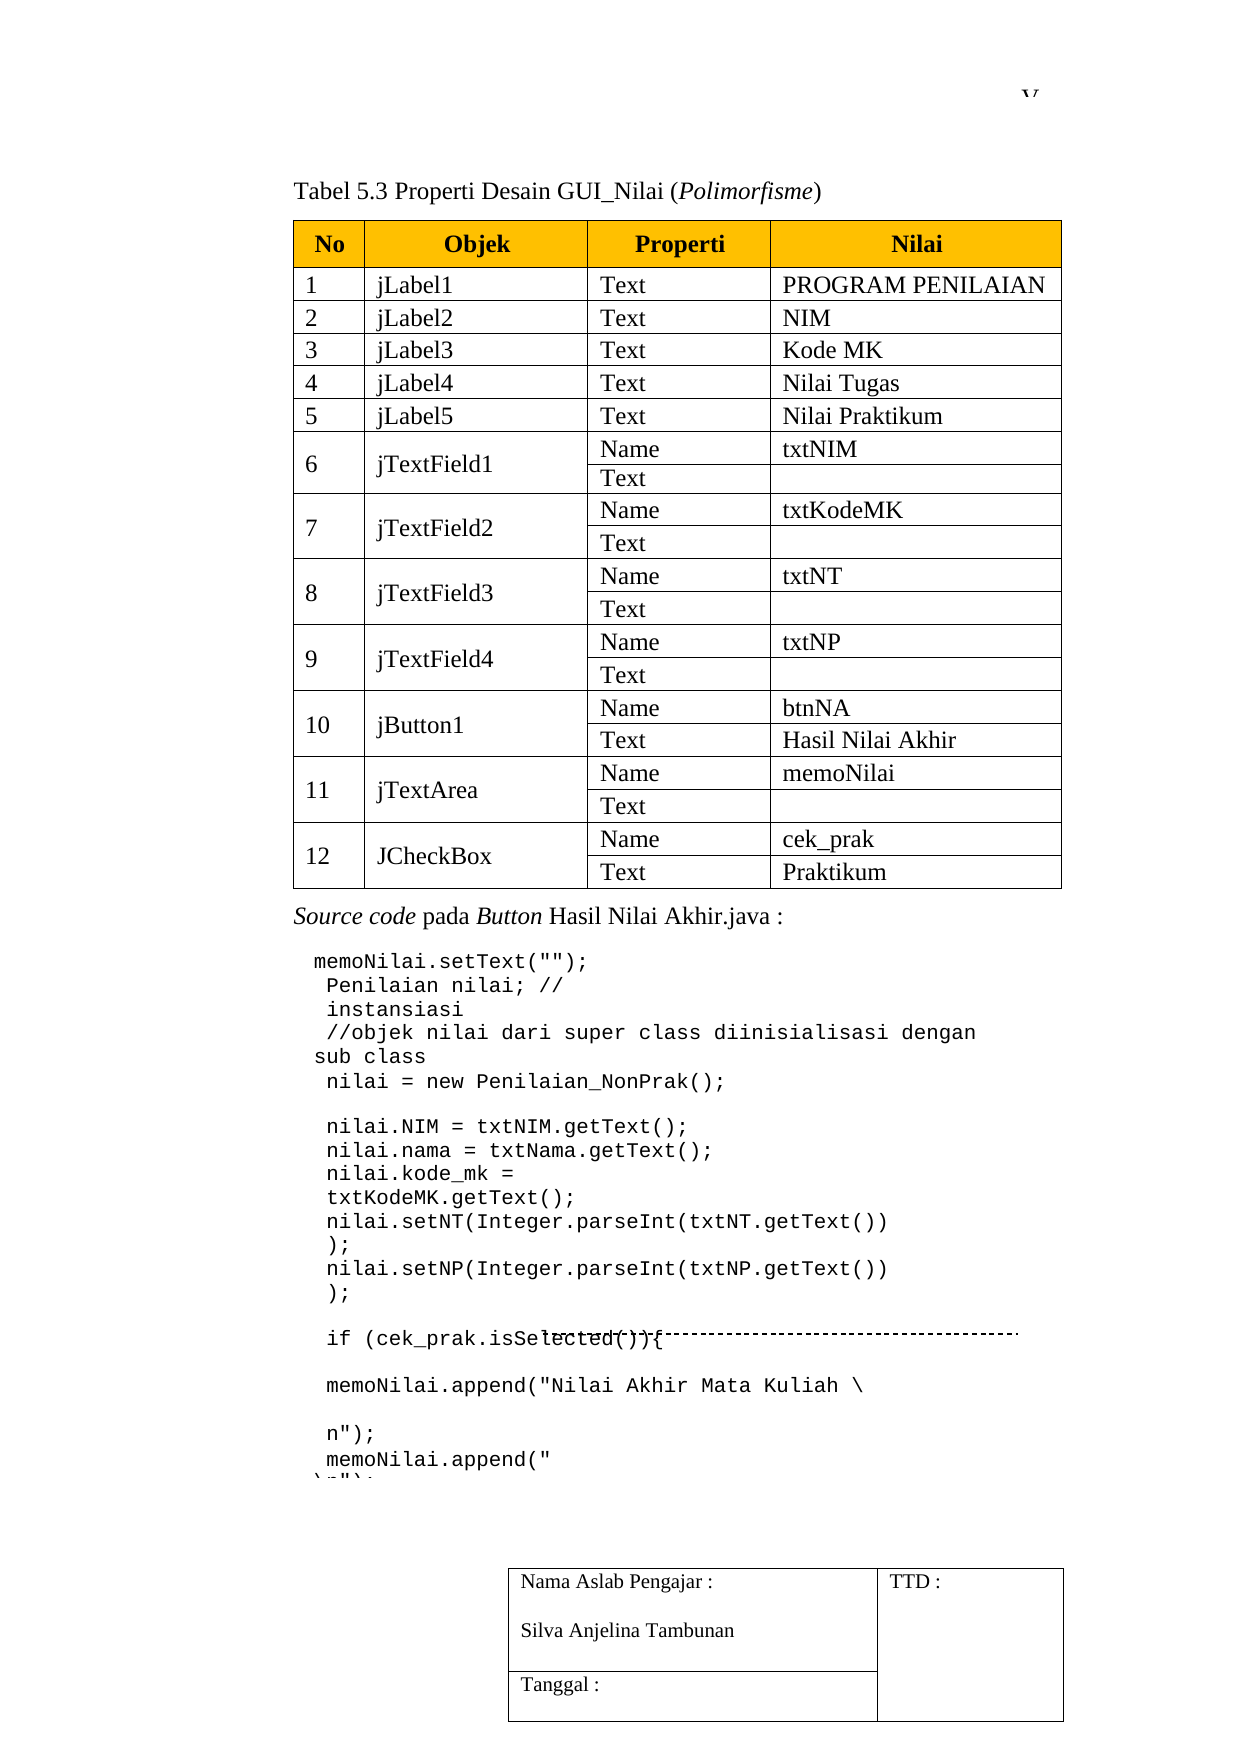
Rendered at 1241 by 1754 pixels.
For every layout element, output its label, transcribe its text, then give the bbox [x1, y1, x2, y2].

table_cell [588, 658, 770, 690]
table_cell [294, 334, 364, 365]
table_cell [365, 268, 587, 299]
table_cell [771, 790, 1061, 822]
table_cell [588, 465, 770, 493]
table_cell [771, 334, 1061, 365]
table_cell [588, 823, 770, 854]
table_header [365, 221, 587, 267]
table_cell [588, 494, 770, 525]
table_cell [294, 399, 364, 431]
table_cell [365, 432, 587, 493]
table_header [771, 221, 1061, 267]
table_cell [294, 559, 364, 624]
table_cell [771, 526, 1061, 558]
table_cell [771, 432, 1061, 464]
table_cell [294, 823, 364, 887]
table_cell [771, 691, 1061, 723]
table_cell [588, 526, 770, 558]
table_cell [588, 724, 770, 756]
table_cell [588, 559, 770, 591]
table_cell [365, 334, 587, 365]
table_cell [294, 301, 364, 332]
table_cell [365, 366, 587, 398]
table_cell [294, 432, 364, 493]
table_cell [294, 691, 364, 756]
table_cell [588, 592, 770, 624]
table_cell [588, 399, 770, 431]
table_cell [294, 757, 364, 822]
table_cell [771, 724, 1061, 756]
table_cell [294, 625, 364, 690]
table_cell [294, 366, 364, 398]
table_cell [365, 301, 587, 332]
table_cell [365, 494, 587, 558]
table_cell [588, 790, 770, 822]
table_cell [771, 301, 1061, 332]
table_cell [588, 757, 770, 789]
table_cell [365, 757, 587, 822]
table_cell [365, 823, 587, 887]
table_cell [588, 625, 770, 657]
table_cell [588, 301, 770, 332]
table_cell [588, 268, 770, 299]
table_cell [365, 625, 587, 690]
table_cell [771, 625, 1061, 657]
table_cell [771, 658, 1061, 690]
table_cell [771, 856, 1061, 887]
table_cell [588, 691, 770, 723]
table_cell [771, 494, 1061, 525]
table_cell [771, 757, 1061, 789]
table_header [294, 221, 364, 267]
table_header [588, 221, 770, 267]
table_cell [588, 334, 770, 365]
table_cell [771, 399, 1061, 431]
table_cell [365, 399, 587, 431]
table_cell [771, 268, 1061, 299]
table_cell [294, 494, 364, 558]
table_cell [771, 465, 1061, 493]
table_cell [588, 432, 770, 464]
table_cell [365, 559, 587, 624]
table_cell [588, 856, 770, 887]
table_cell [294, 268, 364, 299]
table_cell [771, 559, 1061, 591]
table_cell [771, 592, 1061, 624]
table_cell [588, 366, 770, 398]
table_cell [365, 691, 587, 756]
text Tabel 5.3 Properti Desain GUI_Nilai (Polimorfisme) [293, 176, 1088, 205]
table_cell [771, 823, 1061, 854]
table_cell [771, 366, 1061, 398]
text Source code pada Button Hasil Nilai Akhir.java : [293, 901, 1088, 930]
